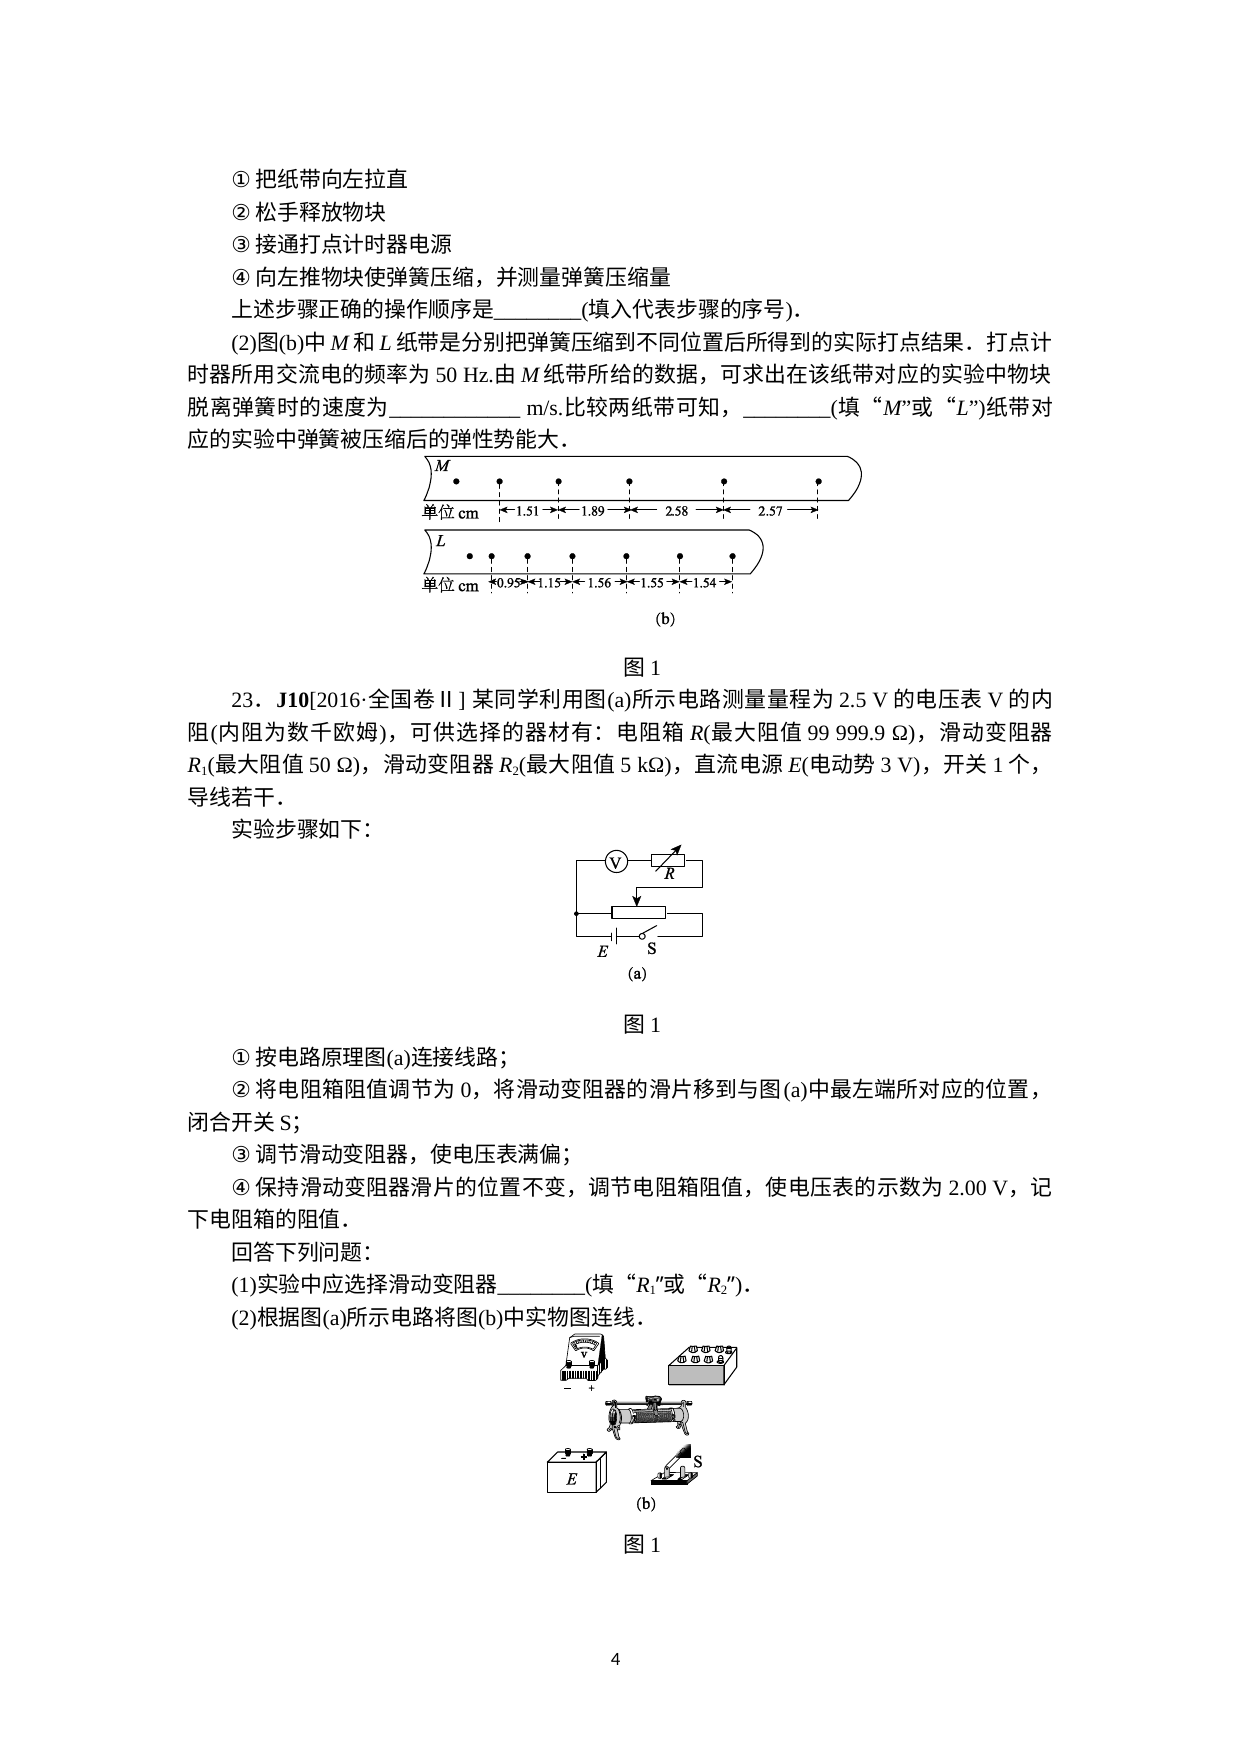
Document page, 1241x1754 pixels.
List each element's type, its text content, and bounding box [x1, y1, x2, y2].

text 回答下列问题： [187, 1234, 1053, 1267]
text (2)图(b)中M和L纸带是分别把弹簧压缩到不同位置后所得到的实际打点结果．打点计时器所用交流电的频率为50 Hz.由M纸带所给的数据，可求出在该纸带对应的实验中物块脱离弹簧时的速度为____________ m/s.比较两纸带可知，________(填“M”或“L”)纸带对应的实验中弹簧被压缩后的弹性势能大． [187, 324, 1053, 454]
text 图1 [187, 1527, 1053, 1559]
text ③调节滑动变阻器，使电压表满偏； [187, 1137, 1053, 1169]
text (1)实验中应选择滑动变阻器________(填“R1”或“R2”)． [187, 1267, 1053, 1299]
text 23．J10[2016·全国卷Ⅱ] 某同学利用图(a)所示电路测量量程为2.5 V的电压表V的内阻(内阻为数千欧姆)，可供选择的器材有：电阻箱R(最大阻值99 999.9 Ω)，滑动变阻器R1(最大阻值50 Ω)，滑动变阻器R2(最大阻值5 kΩ)，直流电源E(电动势3 V)，开关1个，导线若干． [187, 682, 1053, 812]
text ②将电阻箱阻值调节为0，将滑动变阻器的滑片移到与图(a)中最左端所对应的位置，闭合开关S； [187, 1072, 1053, 1137]
text 图1 [187, 1007, 1053, 1039]
text ④保持滑动变阻器滑片的位置不变，调节电阻箱阻值，使电压表的示数为2.00 V，记下电阻箱的阻值． [187, 1169, 1053, 1234]
text ④向左推物块使弹簧压缩，并测量弹簧压缩量 [187, 259, 1053, 292]
text ①把纸带向左拉直 [187, 162, 1053, 194]
text ①按电路原理图(a)连接线路； [187, 1039, 1053, 1072]
text 实验步骤如下： [187, 812, 1053, 844]
text ③接通打点计时器电源 [187, 227, 1053, 259]
text 上述步骤正确的操作顺序是________(填入代表步骤的序号)． [187, 292, 1053, 324]
text (2)根据图(a)所示电路将图(b)中实物图连线． [187, 1299, 1053, 1332]
text 图1 [187, 649, 1053, 682]
text ②松手释放物块 [187, 194, 1053, 227]
